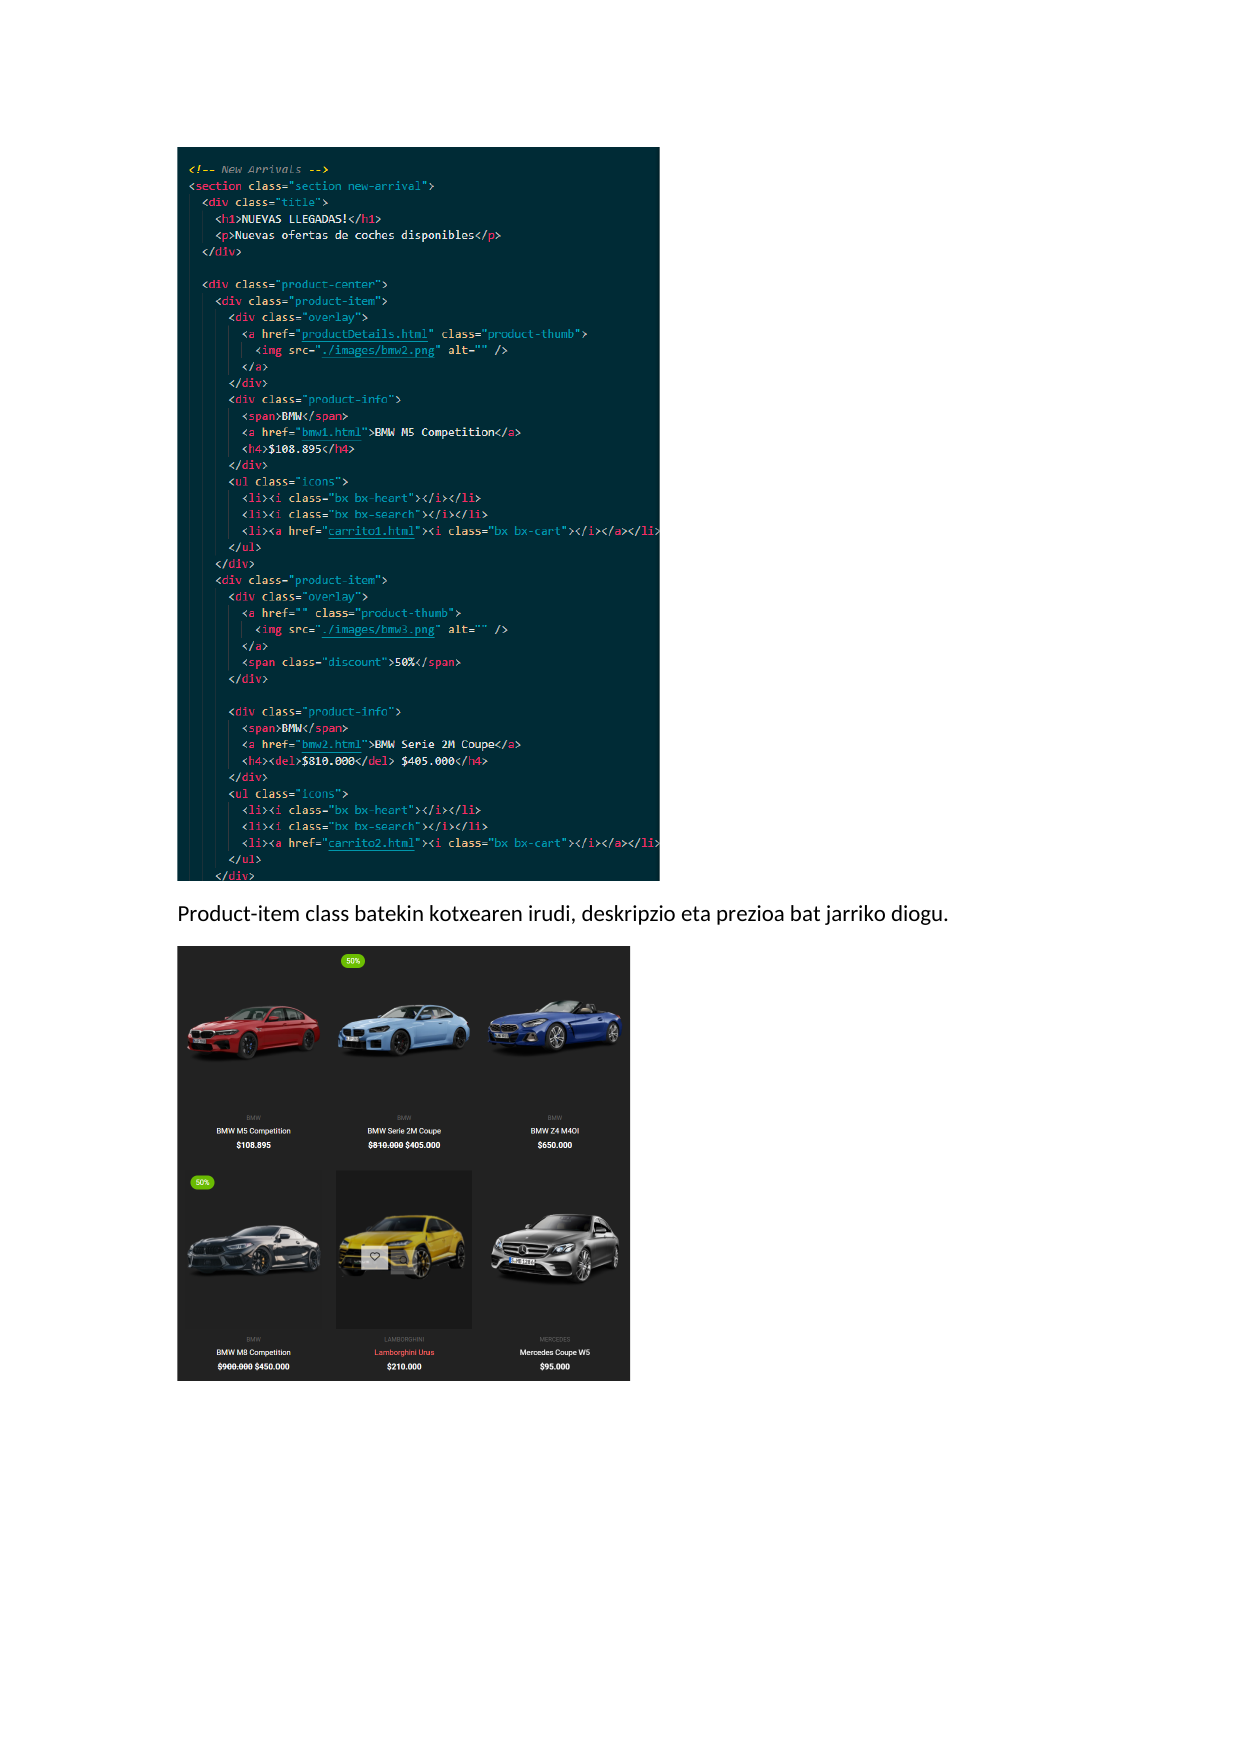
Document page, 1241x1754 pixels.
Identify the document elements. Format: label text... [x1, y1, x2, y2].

picture [177, 946, 631, 1381]
text Product-item class batekin kotxearen irudi, deskripzio eta prezioa bat jarriko diogu. [177, 899, 1063, 927]
picture [489, 527, 496, 534]
